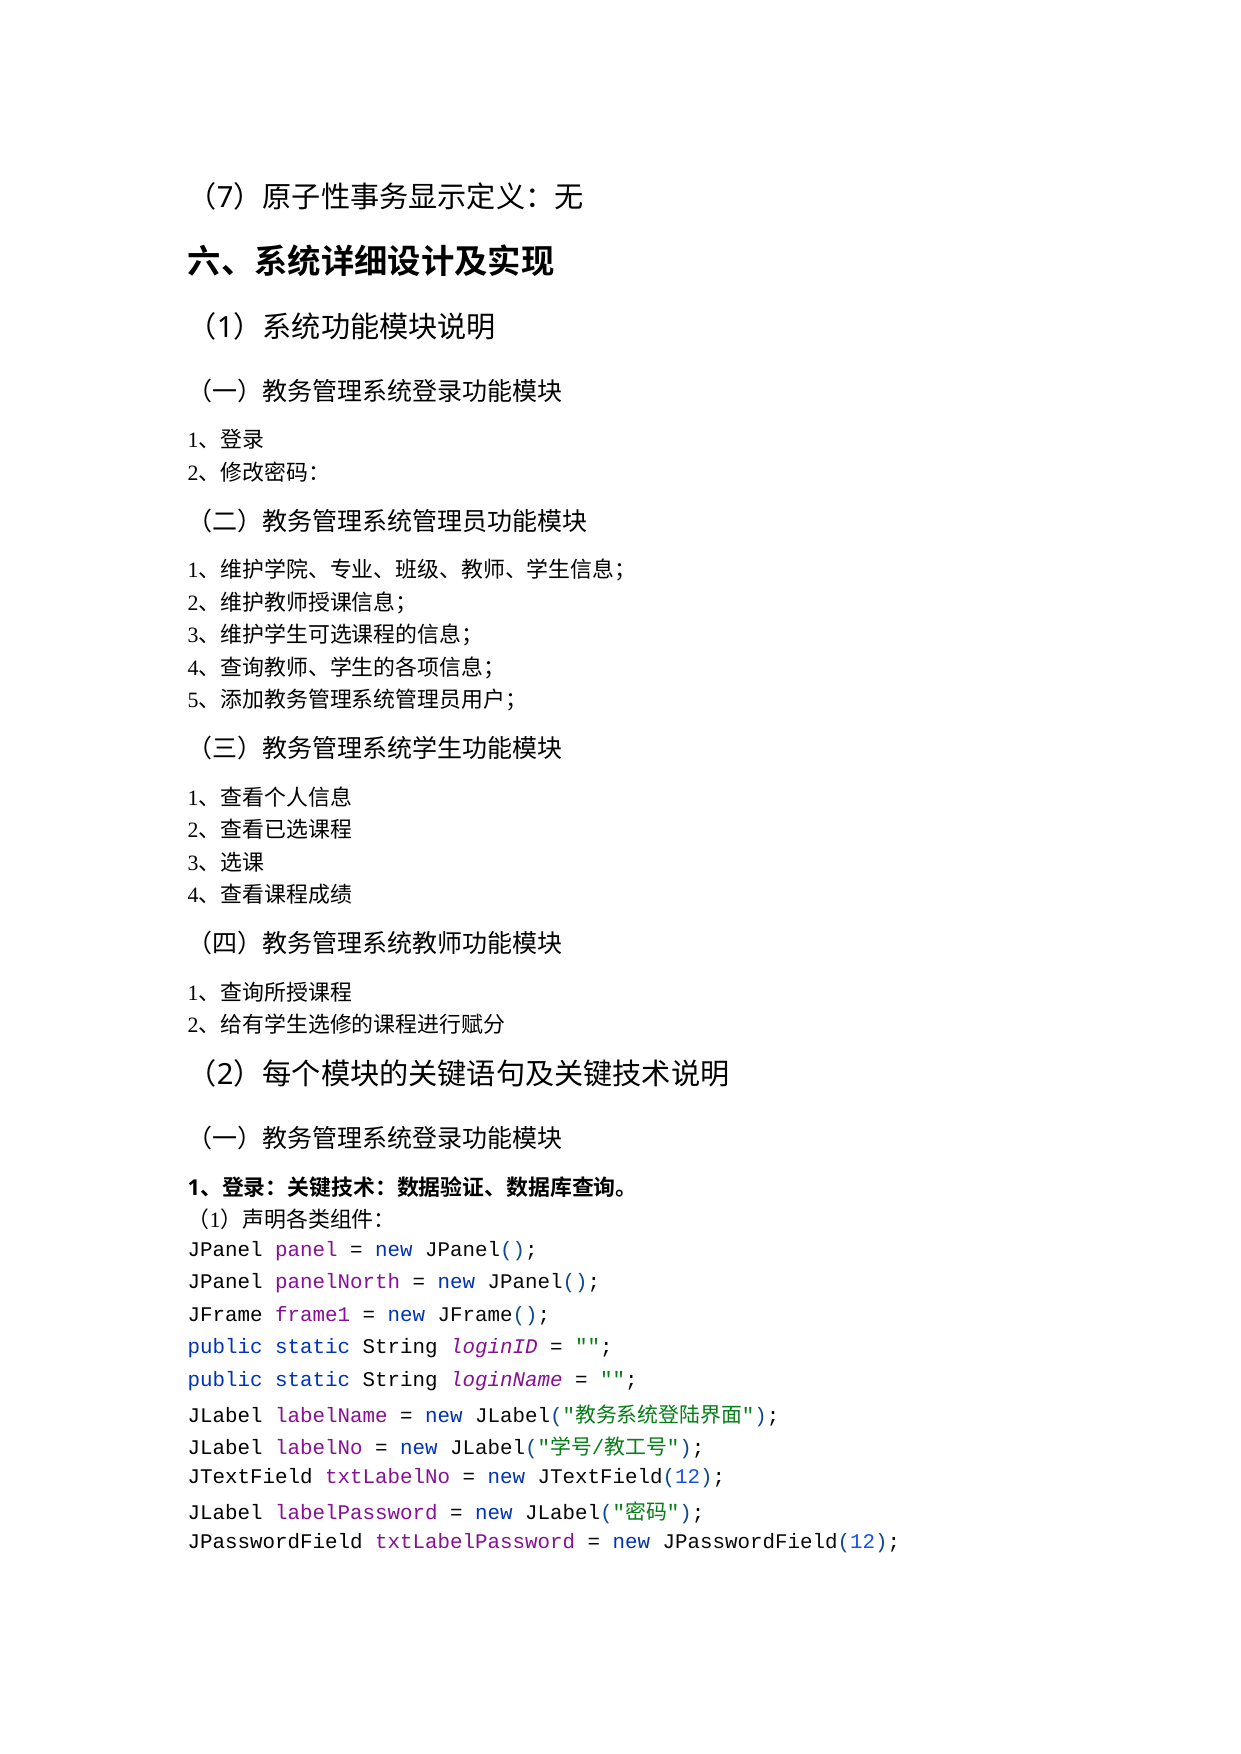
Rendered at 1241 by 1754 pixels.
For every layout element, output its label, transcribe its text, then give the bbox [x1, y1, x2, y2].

text （1）系统功能模块说明 [187, 292, 1053, 357]
text （7）原子性事务显示定义：无 [187, 162, 1053, 227]
text 4、查看课程成绩 [187, 877, 1053, 909]
text 六、系统详细设计及实现 [187, 227, 1053, 292]
text 1、登录：关键技术：数据验证、数据库查询。 [187, 1169, 1053, 1202]
text （一）教务管理系统登录功能模块 [187, 357, 1053, 422]
text 1、查看个人信息 [187, 779, 1053, 812]
text （二）教务管理系统管理员功能模块 [187, 487, 1053, 552]
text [187, 1234, 1053, 1559]
text （一）教务管理系统登录功能模块 [187, 1104, 1053, 1169]
text 3、选课 [187, 844, 1053, 877]
text 2、维护教师授课信息； [187, 584, 1053, 617]
text 1、查询所授课程 [187, 974, 1053, 1007]
text （1）声明各类组件： [187, 1202, 1053, 1234]
text 1、登录 [187, 422, 1053, 454]
text （2）每个模块的关键语句及关键技术说明 [187, 1039, 1053, 1104]
text 1、维护学院、专业、班级、教师、学生信息； [187, 552, 1053, 584]
text 5、添加教务管理系统管理员用户； [187, 682, 1053, 714]
text 2、修改密码： [187, 454, 1053, 487]
text 4、查询教师、学生的各项信息； [187, 649, 1053, 682]
text 2、给有学生选修的课程进行赋分 [187, 1007, 1053, 1039]
text 3、维护学生可选课程的信息； [187, 617, 1053, 649]
text （四）教务管理系统教师功能模块 [187, 909, 1053, 974]
text （三）教务管理系统学生功能模块 [187, 714, 1053, 779]
text 2、查看已选课程 [187, 812, 1053, 844]
